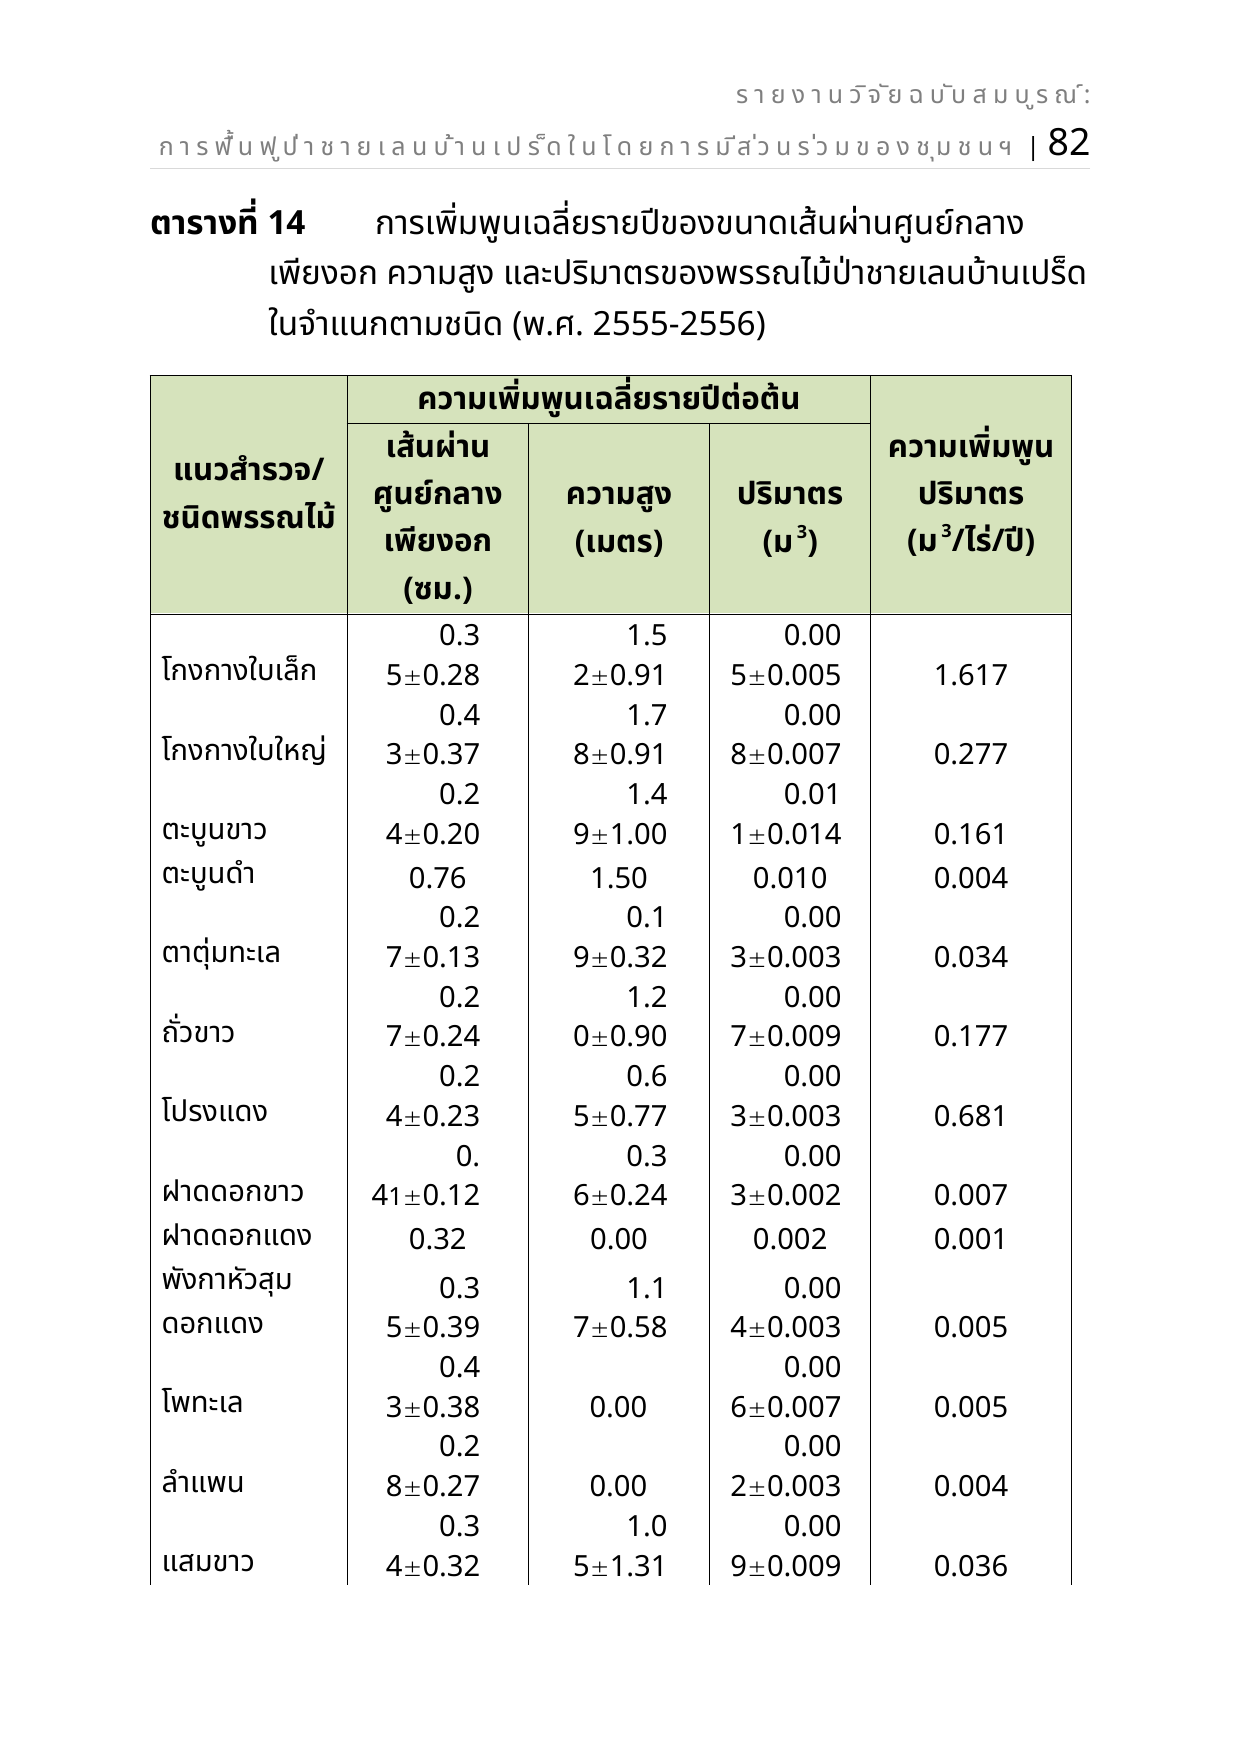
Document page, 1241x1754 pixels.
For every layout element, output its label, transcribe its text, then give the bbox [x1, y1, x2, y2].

table_header ความเพิ่มพูนปริมาตร (ม3/ไร่/ปี) [871, 376, 1071, 613]
table_cell 1.50 [529, 853, 709, 897]
table_cell 0.177 [871, 976, 1071, 1055]
table_cell ความสูง (เมตร) [529, 424, 709, 613]
table_cell 0.0040.003 [710, 1258, 870, 1346]
table_cell 0.280.27 [348, 1426, 528, 1505]
table_cell 0.32 [348, 1214, 528, 1258]
table_cell 0.190.32 [529, 897, 709, 976]
table_cell แสมขาว [151, 1505, 347, 1584]
table_cell 0.034 [871, 897, 1071, 976]
table_cell 1.520.91 [529, 615, 709, 694]
table_cell 1.491.00 [529, 773, 709, 853]
table_cell 0.430.38 [348, 1346, 528, 1426]
table_cell 0.007 [871, 1135, 1071, 1214]
table_cell 0.277 [871, 694, 1071, 773]
table_cell 0.410.12 [348, 1135, 528, 1214]
table_cell 0.270.13 [348, 897, 528, 976]
table_cell โพทะเล [151, 1346, 347, 1426]
table_cell 0.161 [871, 773, 1071, 853]
table_cell 0.004 [871, 853, 1071, 897]
table_cell พังกาหัวสุมดอกแดง [151, 1258, 347, 1346]
table_cell โปรงแดง [151, 1055, 347, 1135]
table_cell 0.0050.005 [710, 615, 870, 694]
table_cell 0.036 [871, 1505, 1071, 1584]
table_cell 0.0070.009 [710, 976, 870, 1055]
table_cell ฝาดดอกขาว [151, 1135, 347, 1214]
table_cell 0.001 [871, 1214, 1071, 1258]
table_cell 1.200.90 [529, 976, 709, 1055]
table_cell 0.360.24 [529, 1135, 709, 1214]
table_cell 0.681 [871, 1055, 1071, 1135]
table_cell 0.0030.002 [710, 1135, 870, 1214]
table_cell 0.240.20 [348, 773, 528, 853]
table_cell 0.650.77 [529, 1055, 709, 1135]
table_cell โกงกางใบใหญ่ [151, 694, 347, 773]
table_cell 0.76 [348, 853, 528, 897]
table_cell 0.005 [871, 1258, 1071, 1346]
table_cell ฝาดดอกแดง [151, 1214, 347, 1258]
table_cell 0.270.24 [348, 976, 528, 1055]
table_cell ปริมาตร (ม3) [710, 424, 870, 613]
table_cell 0.0110.014 [710, 773, 870, 853]
table_cell 0.350.39 [348, 1258, 528, 1346]
table_cell 0.002 [710, 1214, 870, 1258]
table_cell 0.340.32 [348, 1505, 528, 1584]
table_cell 1.170.58 [529, 1258, 709, 1346]
table_cell 0.005 [871, 1346, 1071, 1426]
table_cell 0.00 [529, 1426, 709, 1505]
table_cell 0.0090.009 [710, 1505, 870, 1584]
table_cell 0.0020.003 [710, 1426, 870, 1505]
table_cell โกงกางใบเล็ก [151, 615, 347, 694]
table_cell 0.0080.007 [710, 694, 870, 773]
table_cell 0.0030.003 [710, 897, 870, 976]
table_cell 0.350.28 [348, 615, 528, 694]
table_cell 1.780.91 [529, 694, 709, 773]
table_cell ตะบูนดำ [151, 853, 347, 897]
table_cell 0.00 [529, 1346, 709, 1426]
table_header ความเพิ่มพูนเฉลี่ยรายปีต่อต้น [348, 376, 870, 423]
table_cell ตาตุ่มทะเล [151, 897, 347, 976]
table_cell 0.430.37 [348, 694, 528, 773]
table_cell ลำแพน [151, 1426, 347, 1505]
table_cell 0.010 [710, 853, 870, 897]
table_header แนวสำรวจ/ ชนิดพรรณไม้ [151, 376, 347, 613]
table_cell 0.0030.003 [710, 1055, 870, 1135]
table_cell 0.0060.007 [710, 1346, 870, 1426]
table_cell 0.240.23 [348, 1055, 528, 1135]
table_cell 0.00 [529, 1214, 709, 1258]
table_cell 1.051.31 [529, 1505, 709, 1584]
table_cell ถั่วขาว [151, 976, 347, 1055]
table_cell 0.004 [871, 1426, 1071, 1505]
table_cell เส้นผ่านศูนย์กลางเพียงอก (ซม.) [348, 424, 528, 613]
text ตารางที่ 14 การเพิ่มพูนเฉลี่ยรายปีของขนาดเส้นผ่านศูนย์กลางเพียงอก ความสูง และปริมาตรของพรรณไม้ป่าชายเลนบ้านเปร็ดในจำแนกตามชนิด (พ.ศ. 2555-2556) [150, 198, 1090, 350]
table_cell ตะบูนขาว [151, 773, 347, 853]
table_cell 1.617 [871, 615, 1071, 694]
